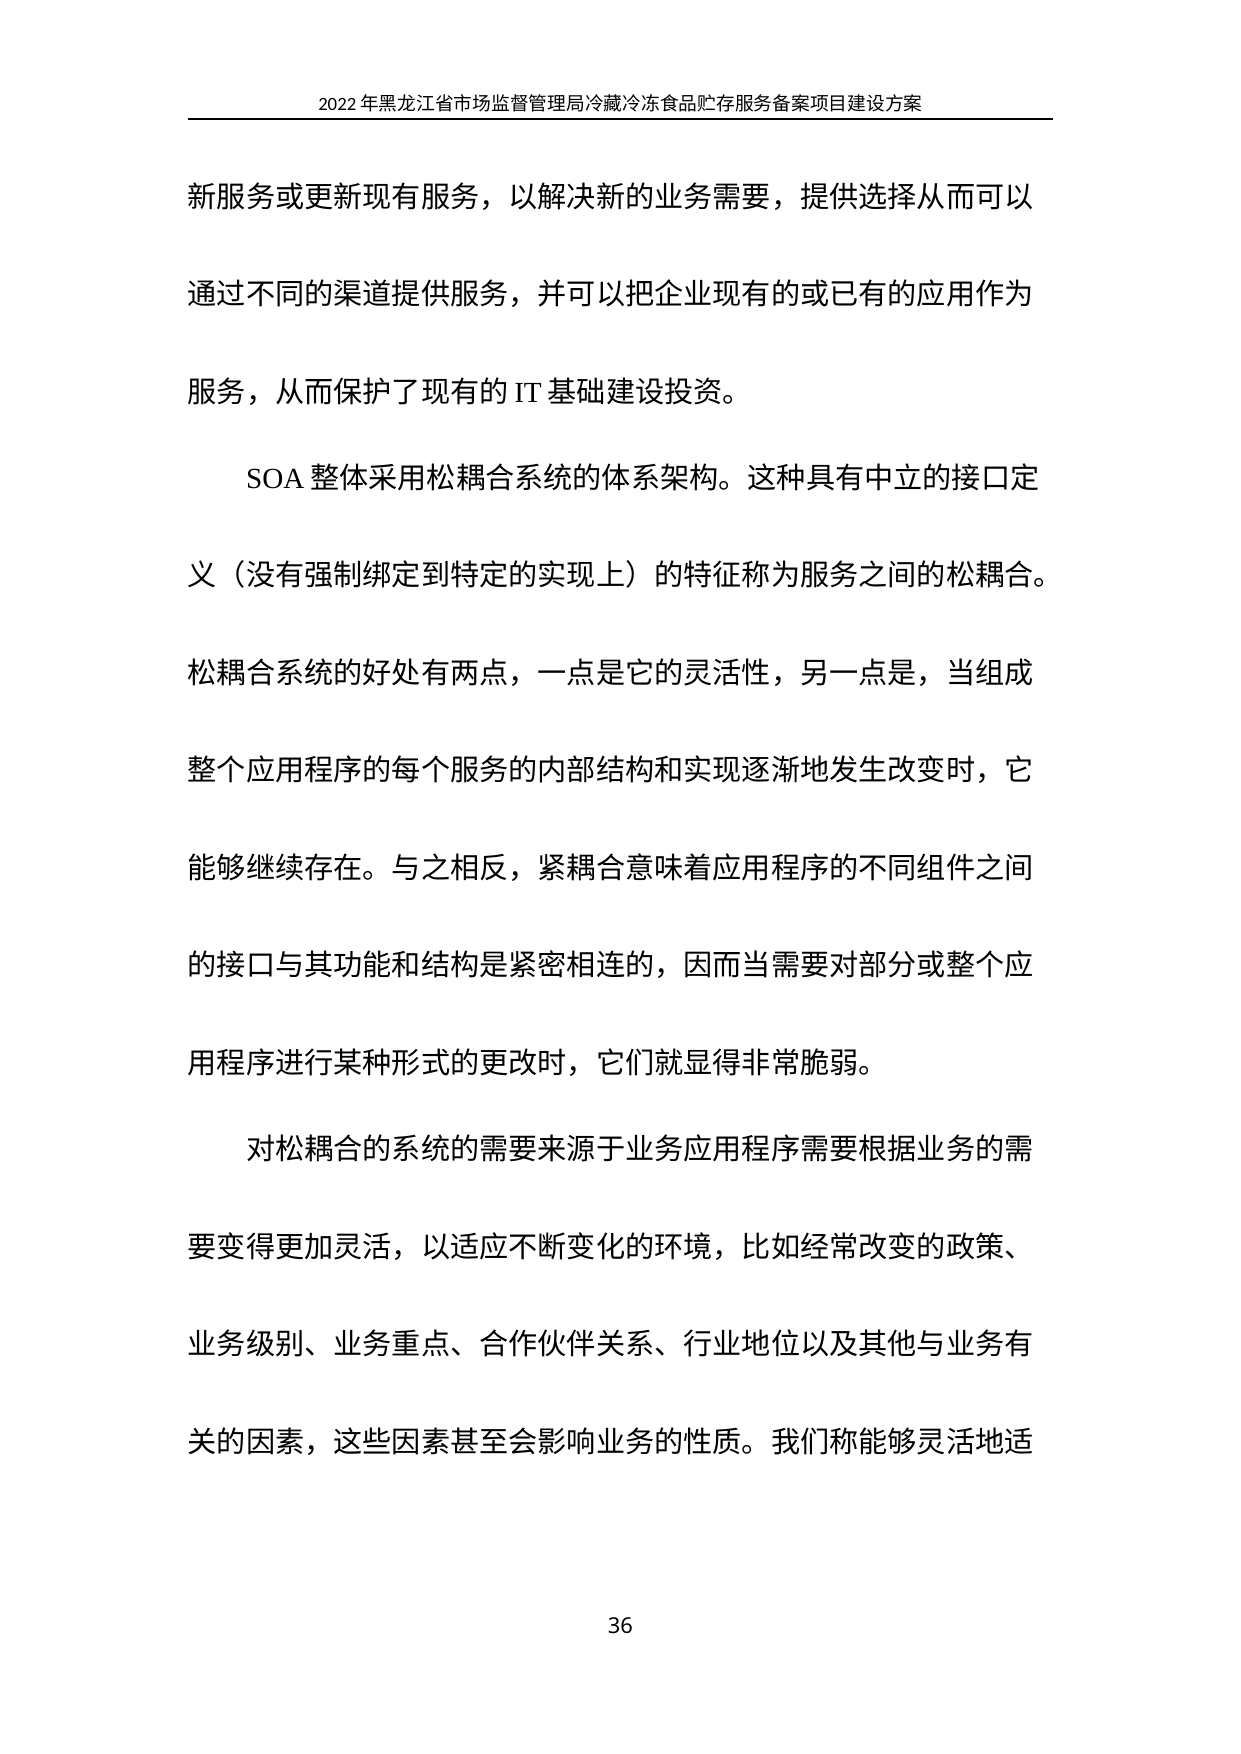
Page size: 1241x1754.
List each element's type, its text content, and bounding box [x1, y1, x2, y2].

text SOA整体采用松耦合系统的体系架构。这种具有中立的接口定义（没有强制绑定到特定的实现上）的特征称为服务之间的松耦合。松耦合系统的好处有两点，一点是它的灵活性，另一点是，当组成整个应用程序的每个服务的内部结构和实现逐渐地发生改变时，它能够继续存在。与之相反，紧耦合意味着应用程序的不同组件之间的接口与其功能和结构是紧密相连的，因而当需要对部分或整个应用程序进行某种形式的更改时，它们就显得非常脆弱。 [187, 443, 1053, 1093]
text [187, 162, 1053, 422]
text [187, 1114, 1053, 1472]
